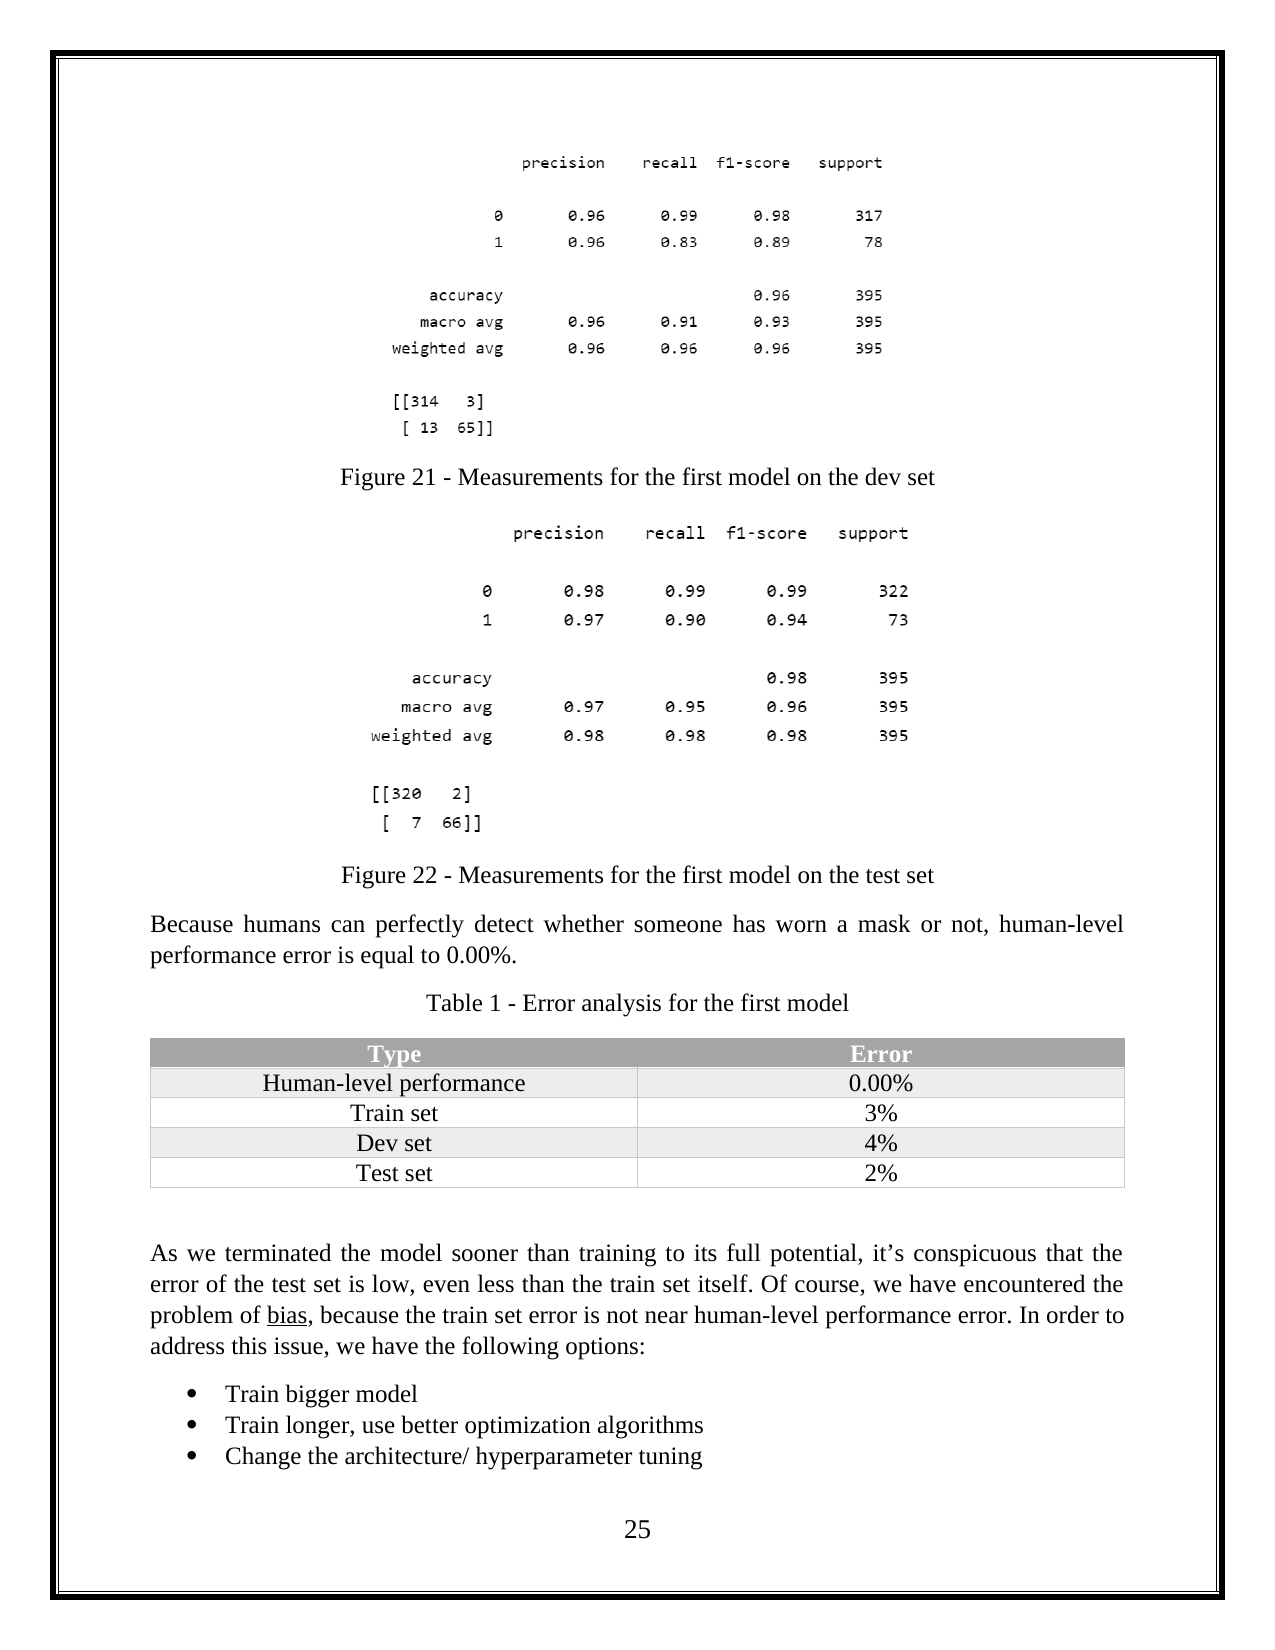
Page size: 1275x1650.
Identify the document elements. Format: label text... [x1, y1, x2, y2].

table_cell 2% [638, 1158, 1124, 1187]
table_cell Test set [151, 1158, 637, 1187]
text As we terminated the model sooner than training to its full potential, it’s conspicuous that the error of the test set is low, even less than the train set itself. Of course, we have encountered the problem of bias, because the train set error is not near human-level performance error. In order to address this issue, we have the following options: [150, 1238, 1125, 1360]
table_cell 4% [638, 1128, 1124, 1157]
text Table 1 - Error analysis for the first model [150, 988, 1125, 1017]
list Train longer, use better optimization algorithms [187, 1410, 1125, 1438]
text Figure 21 - Measurements for the first model on the dev set [150, 462, 1125, 490]
table_header Error [638, 1039, 1124, 1067]
table_header Type [151, 1039, 637, 1067]
table_cell Train set [151, 1098, 637, 1127]
list Train bigger model [187, 1379, 1125, 1407]
table_cell 0.00% [638, 1069, 1124, 1097]
table_cell 3% [638, 1098, 1124, 1127]
table_cell Dev set [151, 1128, 637, 1157]
table_cell Human-level performance [151, 1069, 637, 1097]
text Figure 22 - Measurements for the first model on the test set [150, 860, 1125, 888]
text Because humans can perfectly detect whether someone has worn a mask or not, human-level performance error is equal to 0.00%. [150, 909, 1125, 969]
list Change the architecture/ hyperparameter tuning [187, 1441, 1125, 1469]
